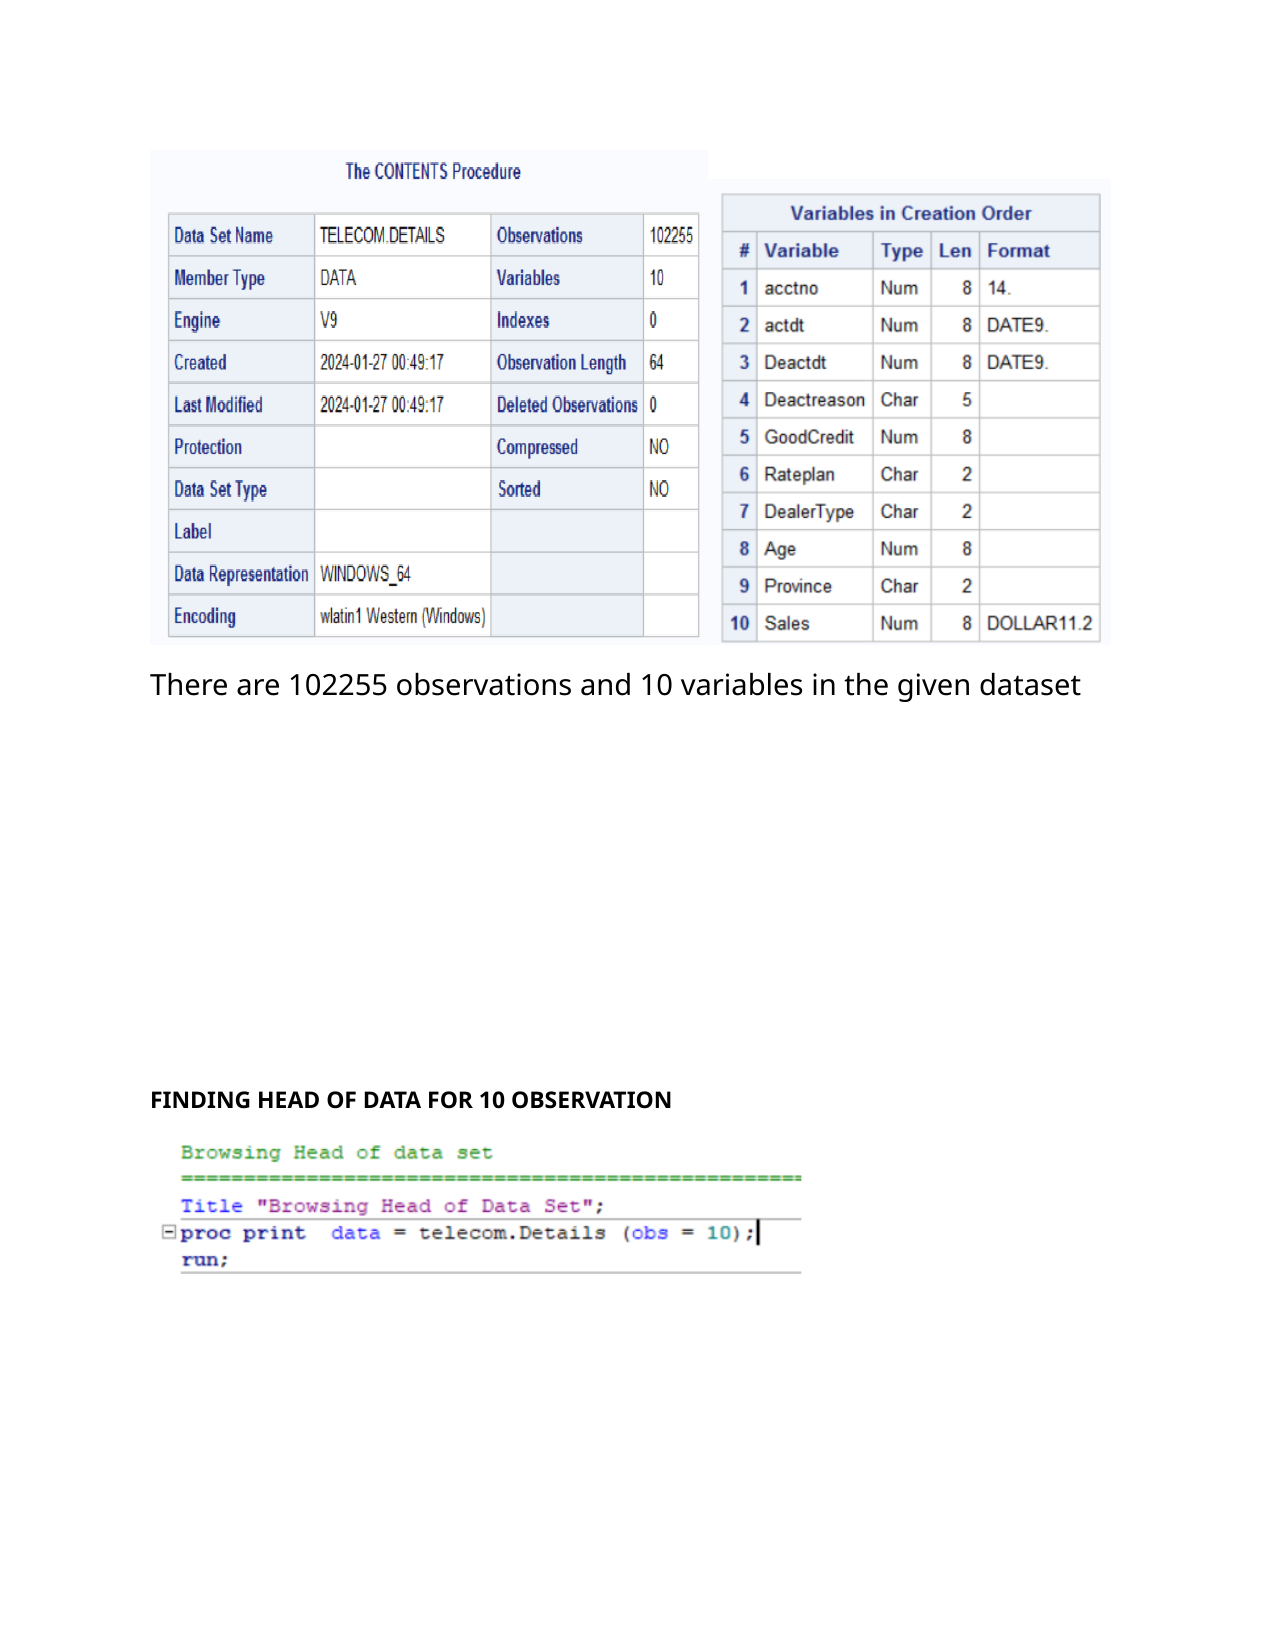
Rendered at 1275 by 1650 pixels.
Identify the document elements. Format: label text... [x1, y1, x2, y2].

picture [150, 1135, 802, 1279]
picture [150, 150, 1112, 645]
text FINDING HEAD OF DATA FOR 10 OBSERVATION [150, 1084, 1125, 1116]
text There are 102255 observations and 10 variables in the given dataset [150, 664, 1125, 704]
